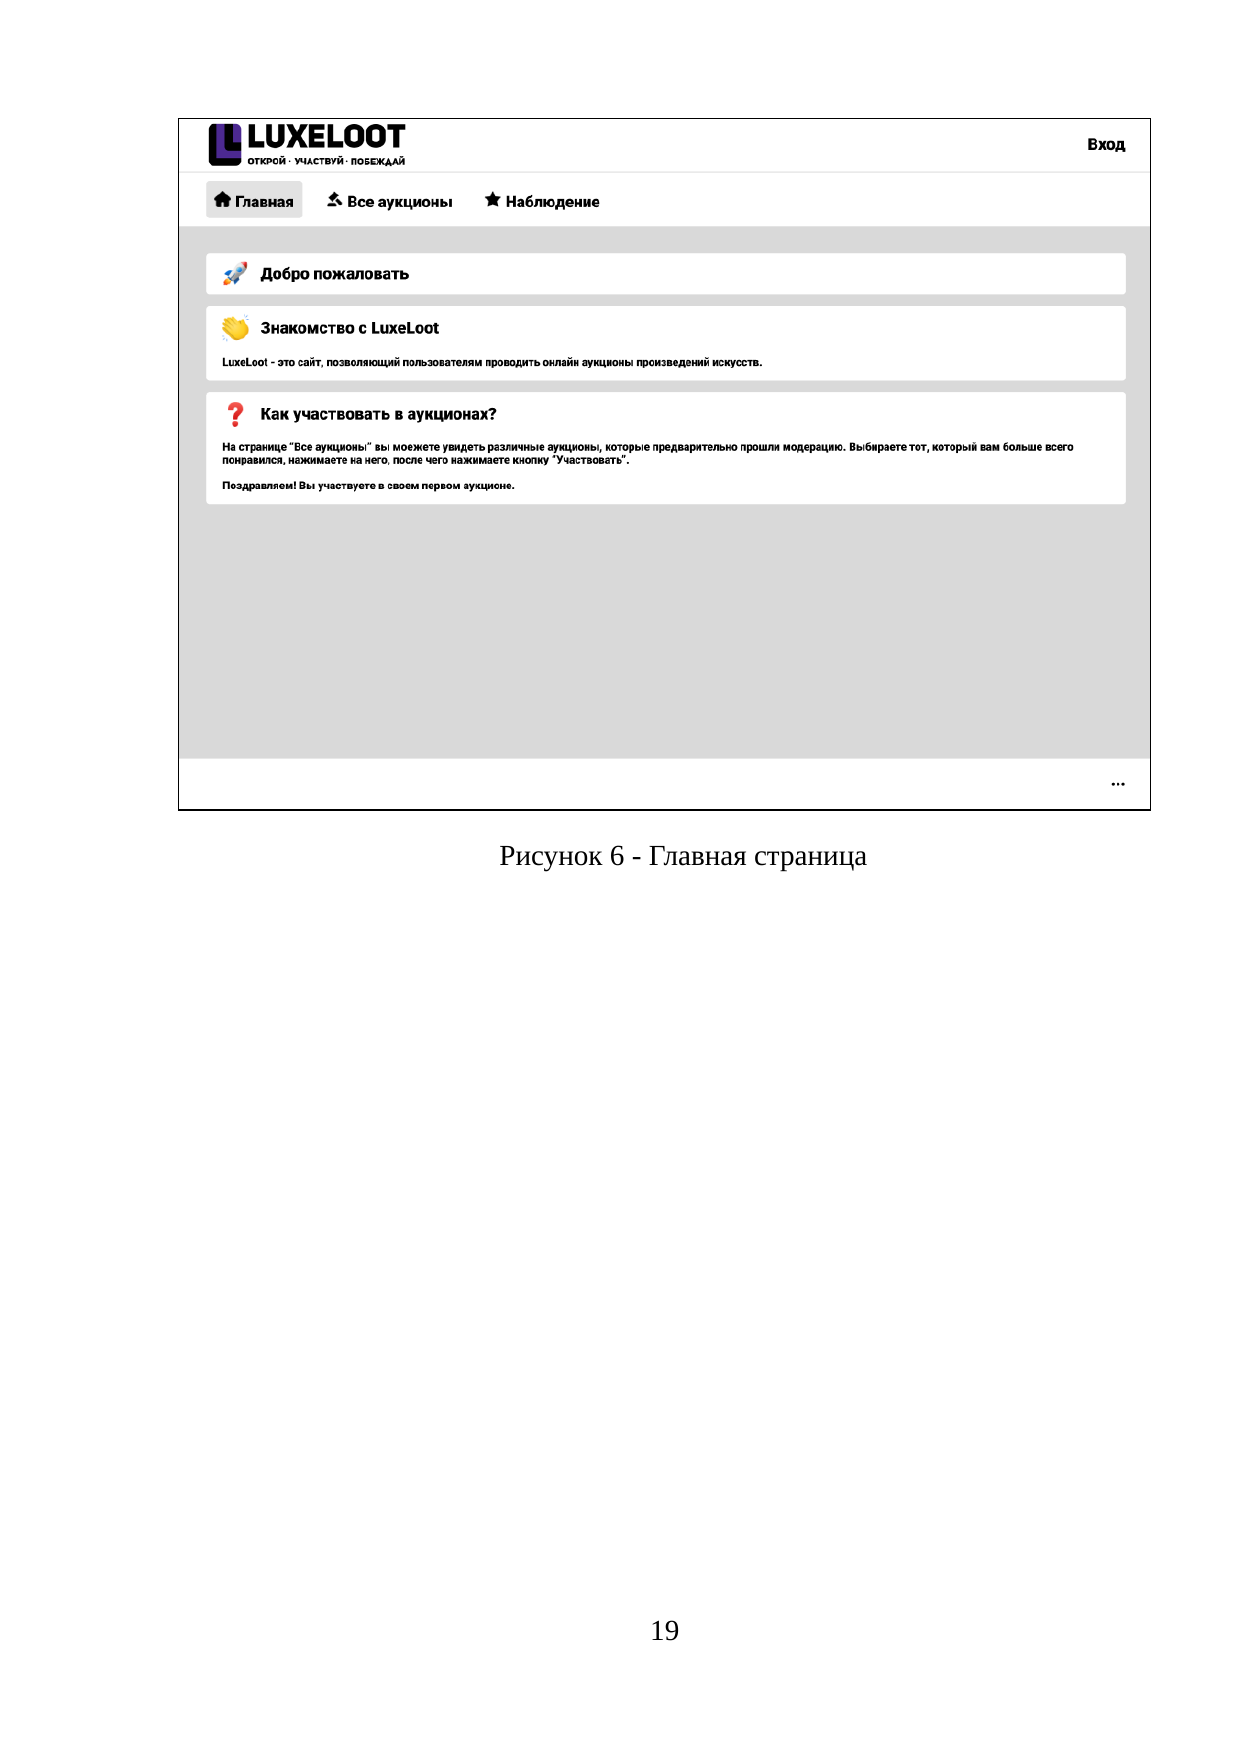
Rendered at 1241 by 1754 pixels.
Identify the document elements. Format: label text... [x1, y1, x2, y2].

text Главная страница [215, 838, 1152, 872]
picture [179, 119, 1150, 809]
